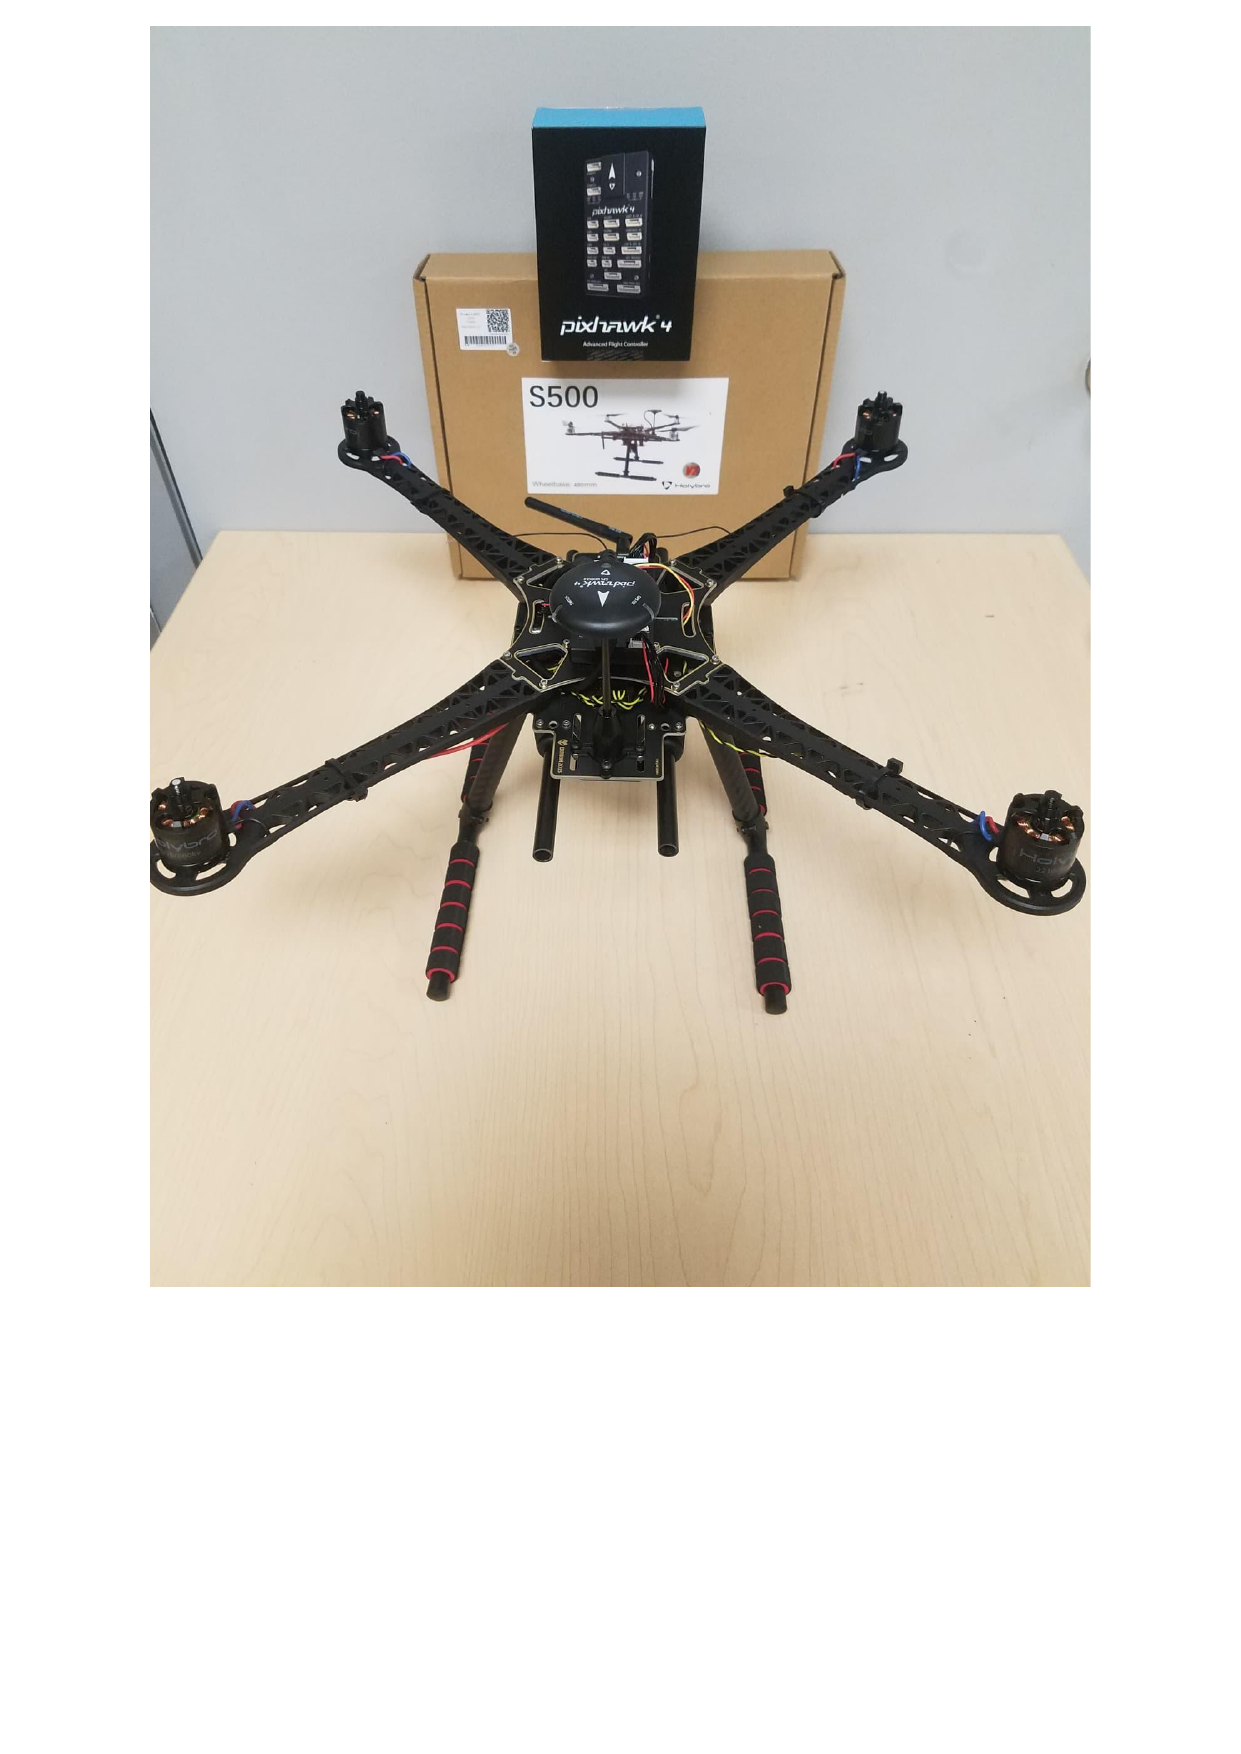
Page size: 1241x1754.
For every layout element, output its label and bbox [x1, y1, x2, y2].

picture [150, 26, 1091, 1287]
